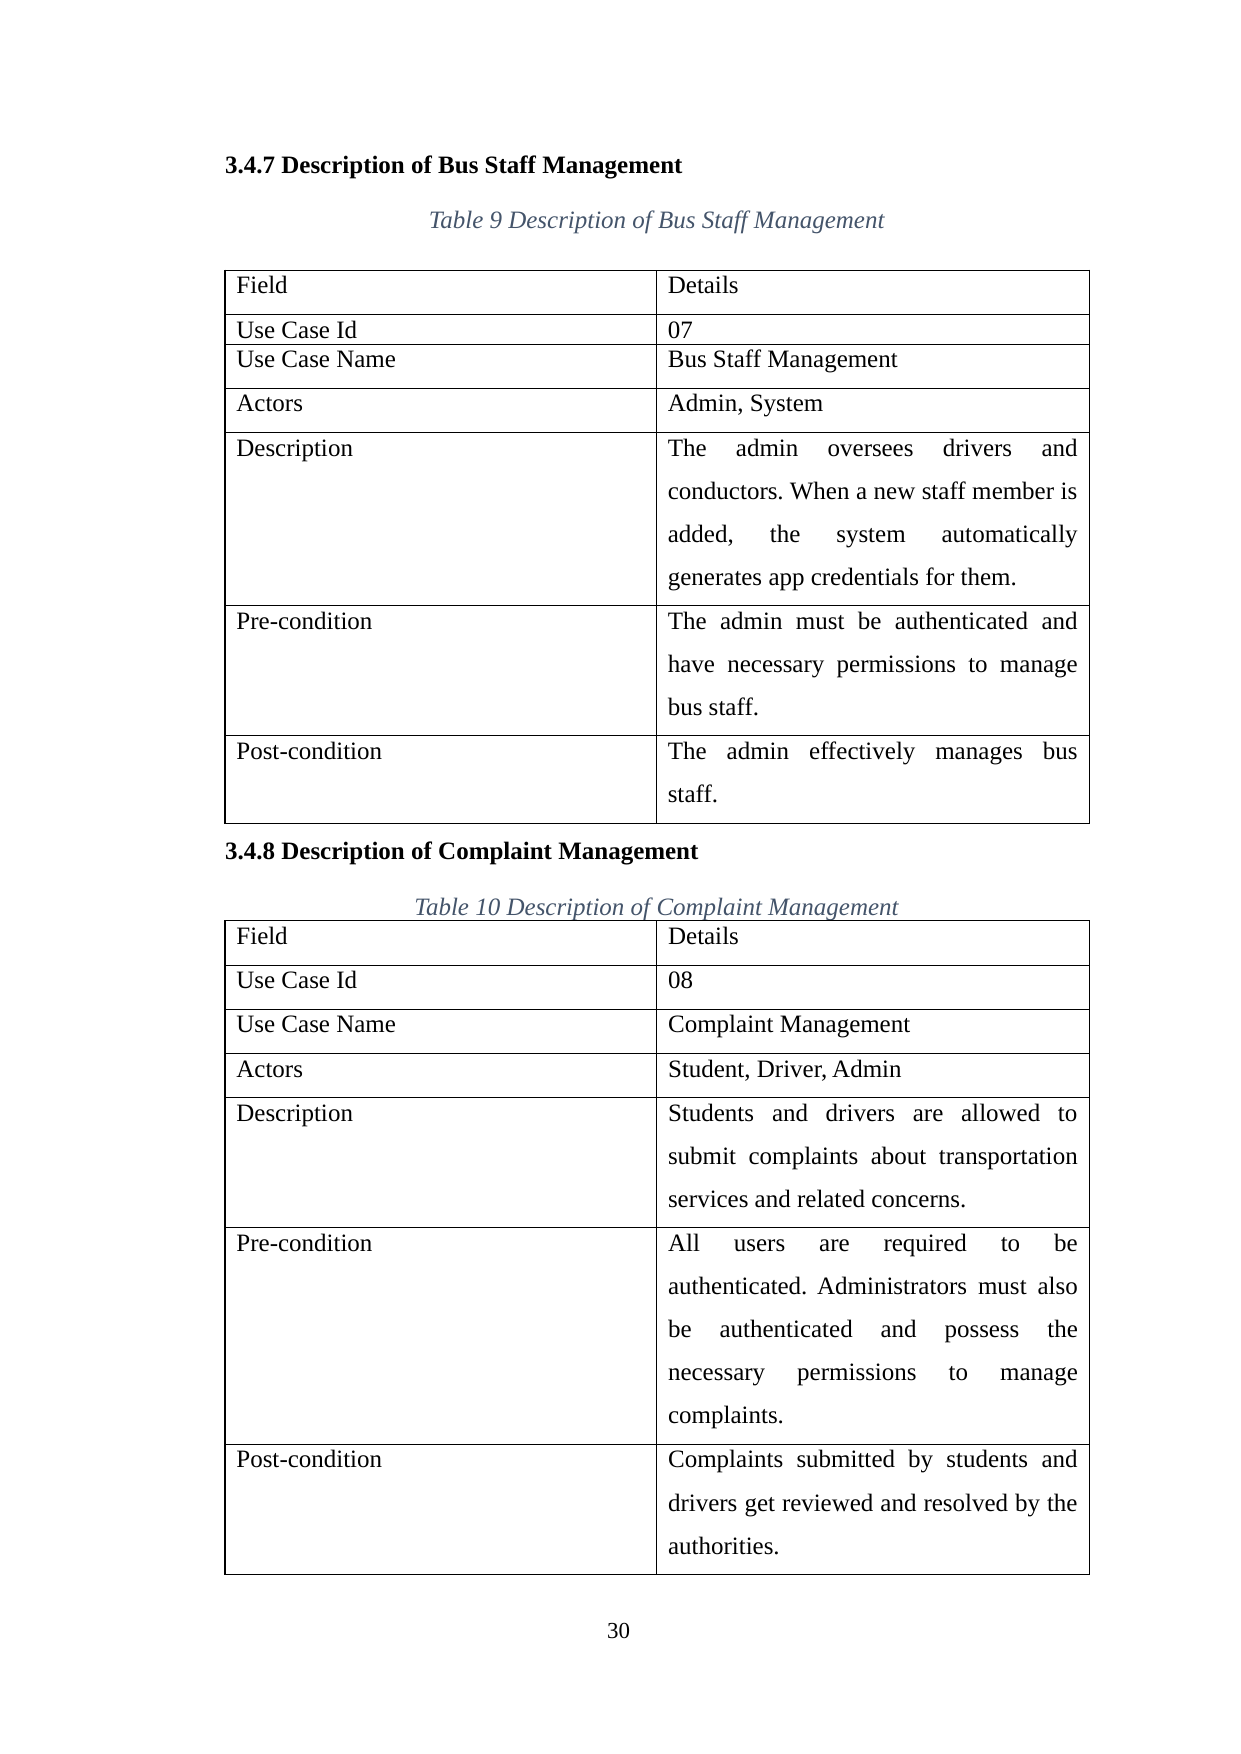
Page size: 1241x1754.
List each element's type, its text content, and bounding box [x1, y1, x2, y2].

text Table 9 Description of Bus Staff Management [225, 206, 1090, 234]
table_header Field [226, 271, 656, 314]
table_cell Actors [226, 1054, 656, 1097]
table_cell The admin effectively manages bus staff. [657, 736, 1089, 822]
subtitle 3.4.7 Description of Bus Staff Management [225, 150, 1090, 179]
table_header Details [657, 271, 1089, 314]
table_cell Post-condition [226, 1445, 656, 1574]
table_cell Use Case Name [226, 345, 656, 387]
table_cell 07 [657, 315, 1089, 343]
table_cell Bus Staff Management [657, 345, 1089, 387]
table_cell Description [226, 1098, 656, 1227]
table_cell Actors [226, 389, 656, 432]
table_cell Complaints submitted by students and drivers get reviewed and resolved by the authorities. [657, 1445, 1089, 1574]
table_cell Students and drivers are allowed to submit complaints about transportation services and related concerns. [657, 1098, 1089, 1227]
subtitle 3.4.8 Description of Complaint Management [225, 836, 1090, 865]
table_cell Post-condition [226, 736, 656, 822]
table_cell Pre-condition [226, 1228, 656, 1443]
table_cell Use Case Id [226, 315, 656, 343]
text Table 10 Description of Complaint Management [225, 892, 1090, 920]
table_cell Description [226, 433, 656, 605]
table_cell Complaint Management [657, 1010, 1089, 1053]
table_header Field [226, 921, 656, 964]
table_cell Admin, System [657, 389, 1089, 432]
table_cell The admin oversees drivers and conductors. When a new staff member is added, the system automatically generates app credentials for them. [657, 433, 1089, 605]
table_cell All users are required to be authenticated. Administrators must also be authenticated and possess the necessary permissions to manage complaints. [657, 1228, 1089, 1443]
table_cell Use Case Id [226, 966, 656, 1008]
table_cell Student, Driver, Admin [657, 1054, 1089, 1097]
table_header Details [657, 921, 1089, 964]
table_cell Pre-condition [226, 606, 656, 735]
table_cell 08 [657, 966, 1089, 1008]
table_cell Use Case Name [226, 1010, 656, 1053]
table_cell The admin must be authenticated and have necessary permissions to manage bus staff. [657, 606, 1089, 735]
